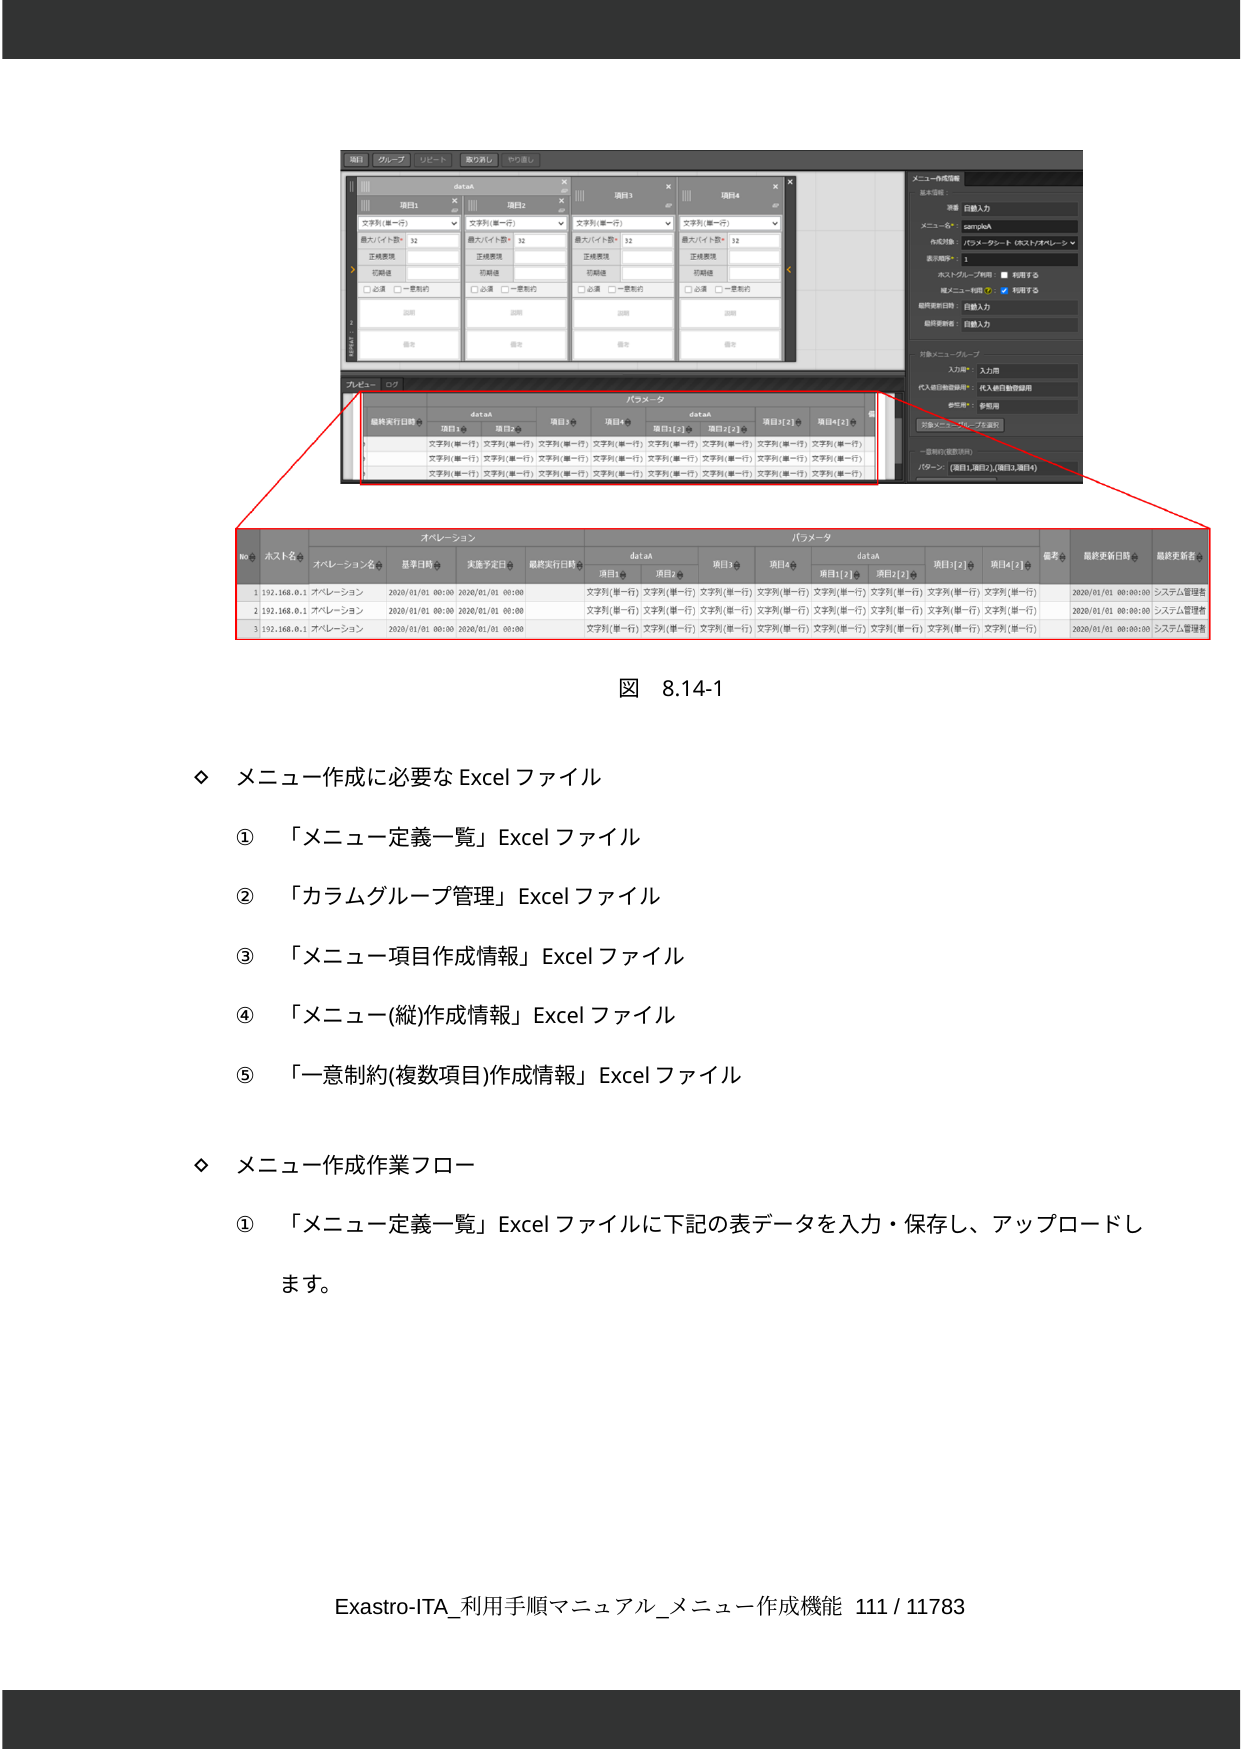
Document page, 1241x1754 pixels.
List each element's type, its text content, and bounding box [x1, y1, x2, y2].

picture [2, 0, 1241, 59]
list 「一意制約(複数項目)作成情報」Excelファイル [235, 1044, 1152, 1104]
list 「メニュー定義一覧」Excelファイルに下記の表データを入力・保存し、アップロードします。 [235, 1193, 1152, 1312]
list 「メニュー項目作成情報」Excelファイル [235, 925, 1152, 985]
text 図 8.14-1 [191, 657, 1152, 717]
list 「カラムグループ管理」Excelファイル [235, 866, 1152, 925]
picture [235, 150, 1211, 640]
list 「メニュー定義一覧」Excelファイル [235, 806, 1152, 866]
list メニュー作成に必要なExcelファイル [191, 746, 1152, 806]
list 「メニュー(縦)作成情報」Excelファイル [235, 985, 1152, 1044]
picture [2, 1690, 1241, 1749]
list メニュー作成作業フロー [191, 1134, 1152, 1193]
